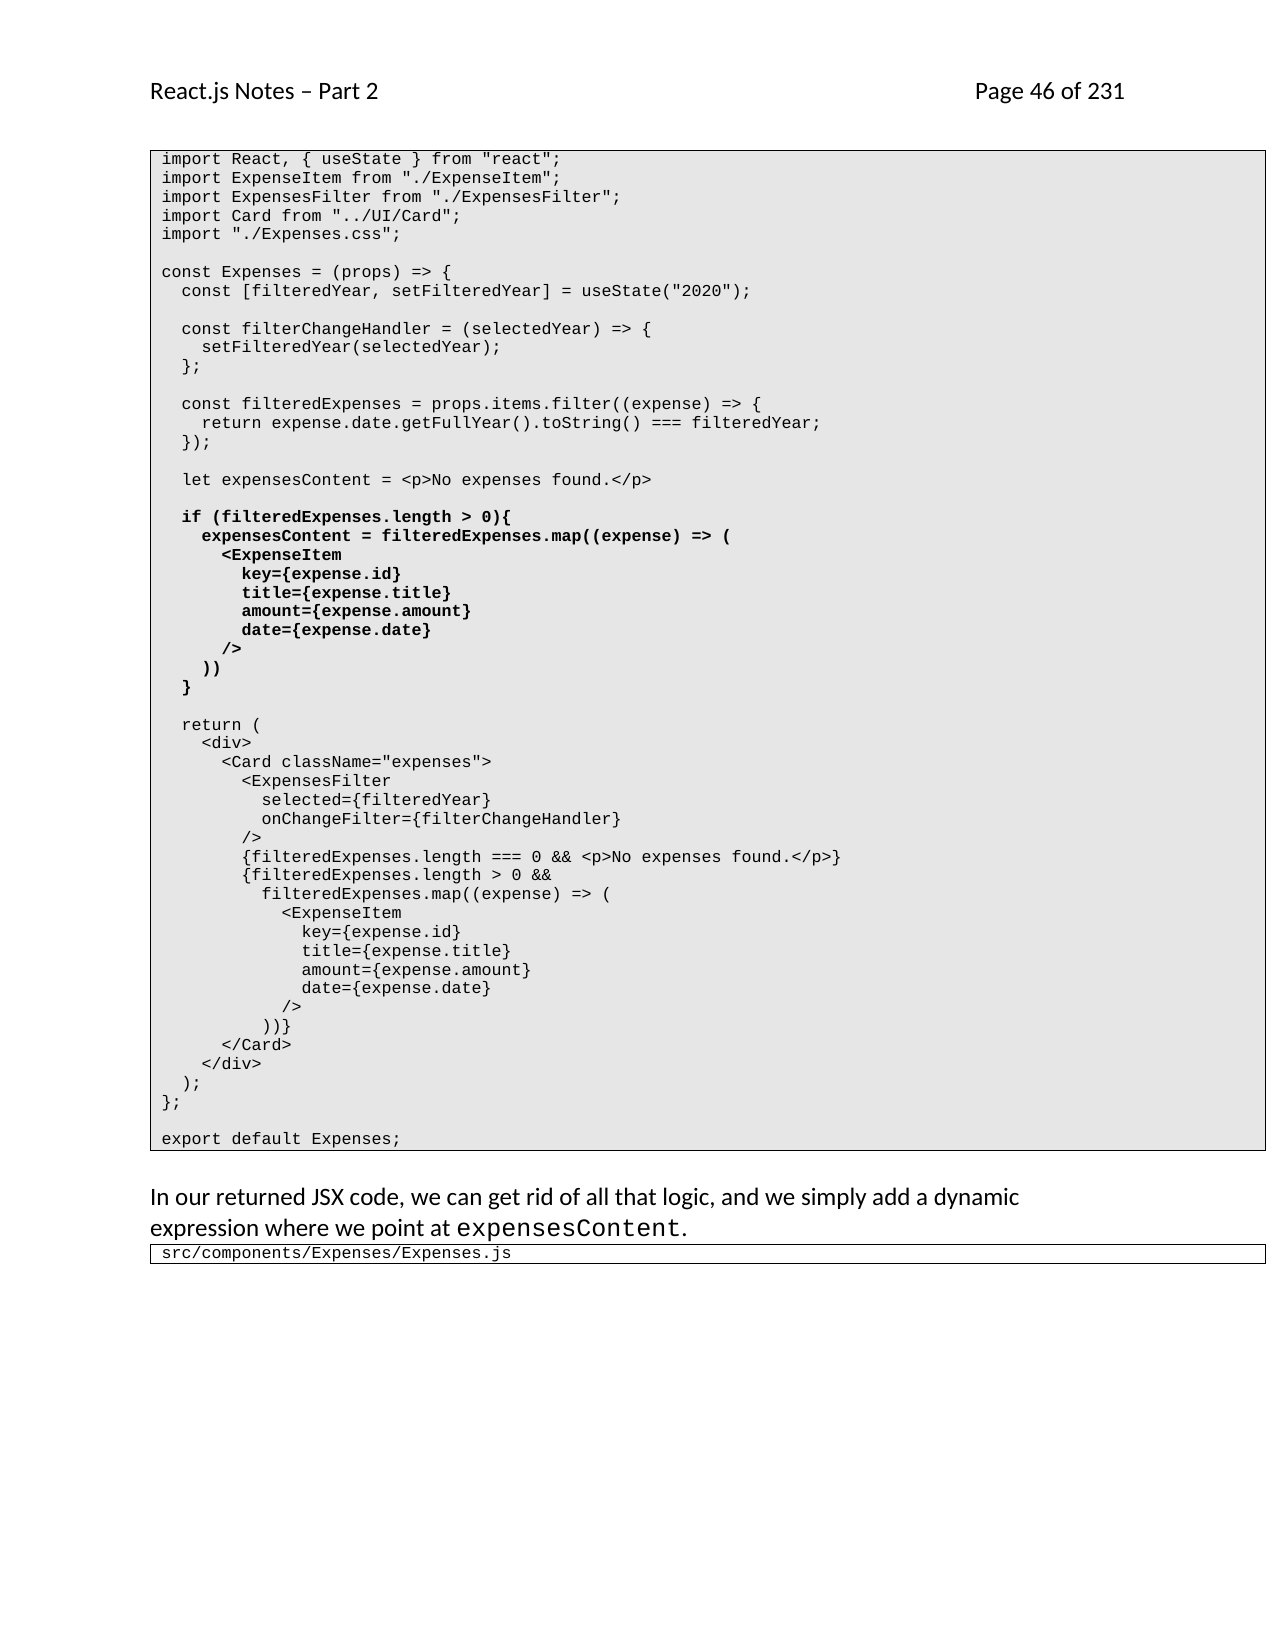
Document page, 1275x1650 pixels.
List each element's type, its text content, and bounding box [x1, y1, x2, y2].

text In our returned JSX code, we can get rid of all that logic, and we simply add a dynamic expression where we point at expensesContent. [150, 1181, 1125, 1244]
table_cell import React, { useState } from "react"; import ExpenseItem from "./ExpenseItem"; import ExpensesFilter from "./ExpensesFilter"; import Card from "../UI/Card"; import "./Expenses.css"; const Expenses = (props) => { const [filteredYear, setFilteredYear] = useState("2020"); const filterChangeHandler = (selectedYear) => { setFilteredYear(selectedYear); }; const filteredExpenses = props.items.filter((expense) => { return expense.date.getFullYear().toString() === filteredYear; }); let expensesContent = <p>No expenses found.</p> if (filteredExpenses.length > 0){ expensesContent = filteredExpenses.map((expense) => ( <ExpenseItem key={expense.id} title={expense.title} amount={expense.amount} date={expense.date} /> )) } return ( <div> <Card className="expenses"> <ExpensesFilter selected={filteredYear} onChangeFilter={filterChangeHandler} /> {filteredExpenses.length === 0 && <p>No expenses found.</p>} {filteredExpenses.length > 0 && filteredExpenses.map((expense) => ( <ExpenseItem key={expense.id} title={expense.title} amount={expense.amount} date={expense.date} /> ))} </Card> </div> ); }; export default Expenses; [151, 151, 1265, 1150]
table_header src/components/Expenses/Expenses.js [151, 1245, 1265, 1263]
